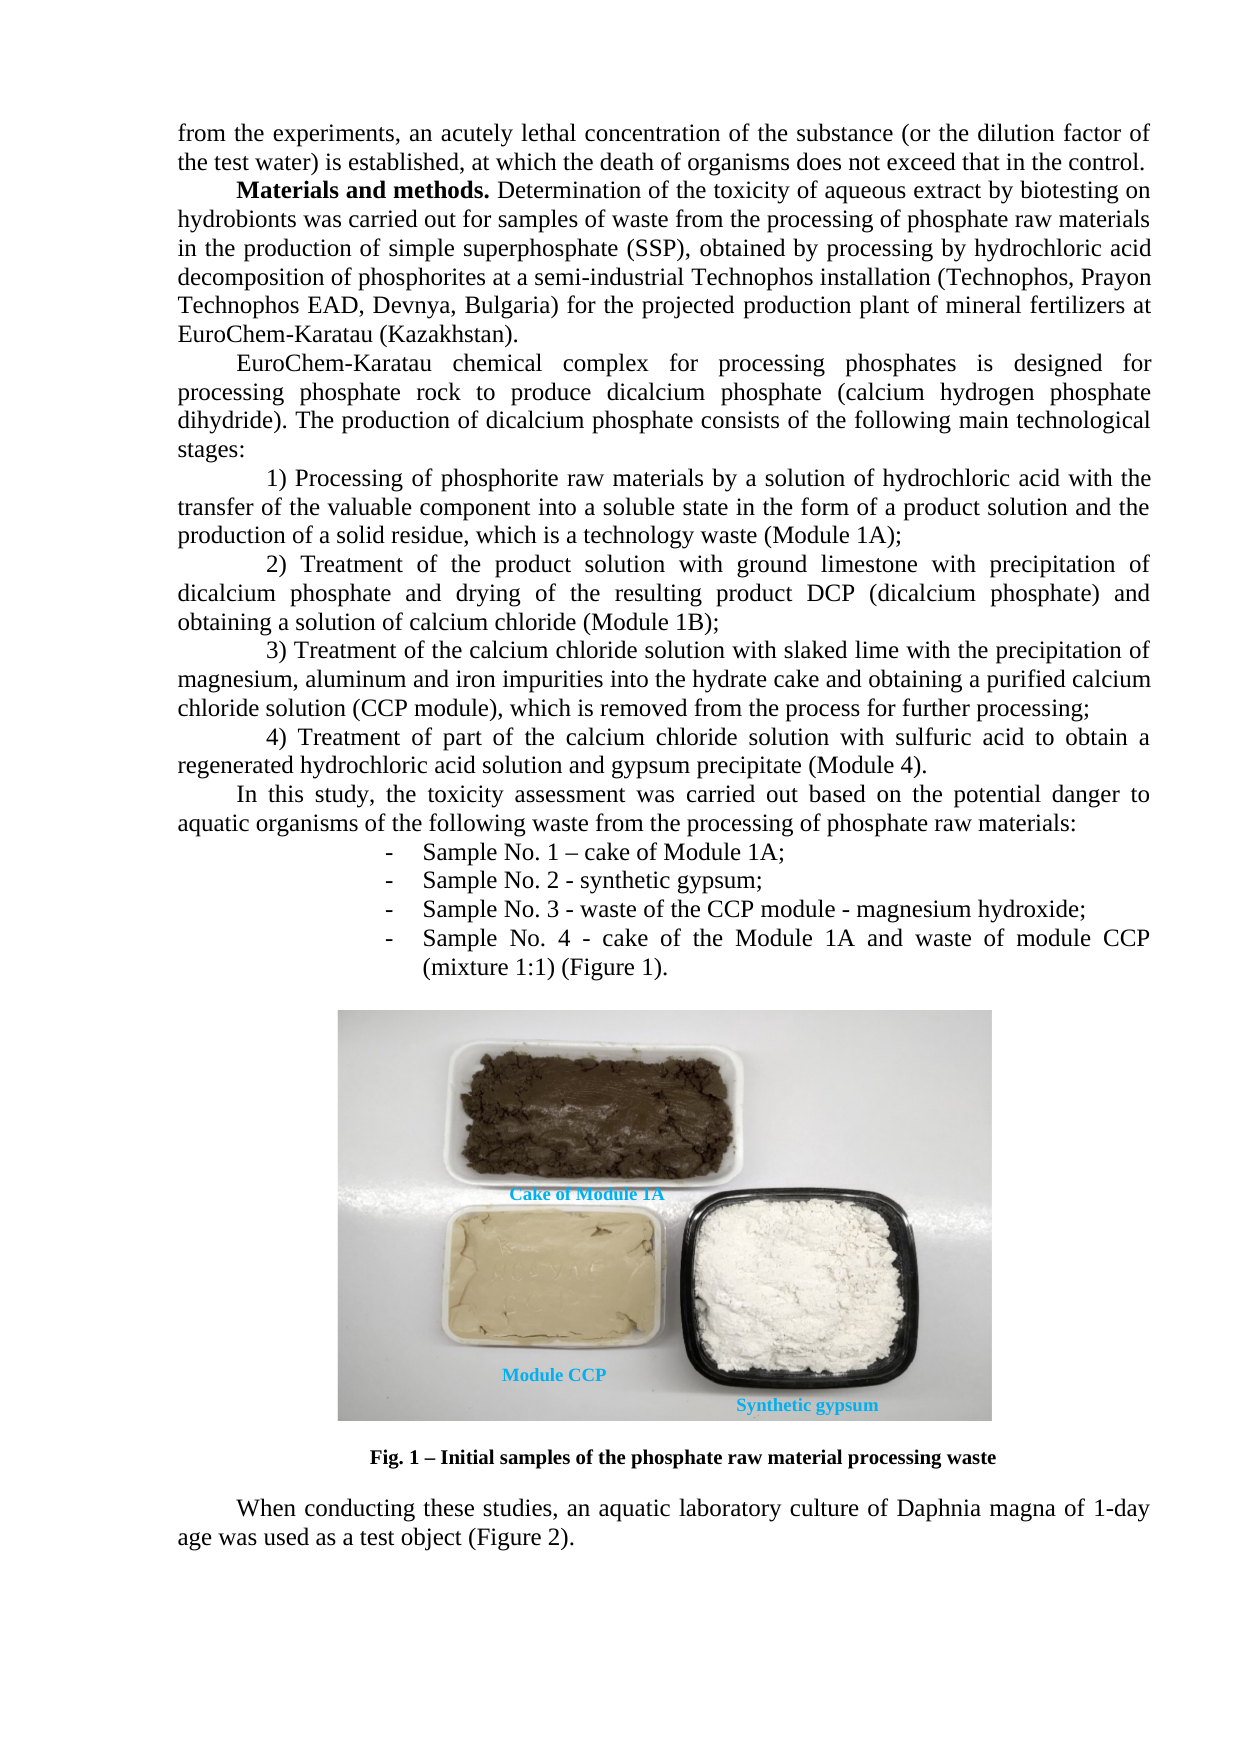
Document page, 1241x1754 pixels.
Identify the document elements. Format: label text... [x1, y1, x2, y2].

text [177, 118, 1152, 176]
text 2) Treatment of the product solution with ground limestone with precipitation of dicalcium phosphate and drying of the resulting product DCP (dicalcium phosphate) and obtaining a solution of calcium chloride (Module 1B); [177, 549, 1152, 636]
list Sample No. 3 - waste of the CCP module - magnesium hydroxide; [385, 894, 1152, 923]
text 3) Treatment of the calcium chloride solution with slaked lime with the precipitation of magnesium, aluminum and iron impurities into the hydrate cake and obtaining a purified calcium chloride solution (CCP module), which is removed from the process for further processing; [177, 636, 1152, 722]
text In this study, the toxicity assessment was carried out based on the potential danger to aquatic organisms of the following waste from the processing of phosphate raw materials: [177, 779, 1152, 837]
text Materials and methods. Determination of the toxicity of aqueous extract by biotesting on hydrobionts was carried out for samples of waste from the processing of phosphate raw materials in the production of simple superphosphate (SSP), obtained by processing by hydrochloric acid decomposition of phosphorites at a semi-industrial Technophos installation (Technophos, Prayon Technophos EAD, Devnya, Bulgaria) for the projected production plant of mineral fertilizers at EuroChem-Karatau (Kazakhstan). [177, 176, 1152, 348]
text 1) Processing of phosphorite raw materials by a solution of hydrochloric acid with the transfer of the valuable component into a soluble state in the form of a product solution and the production of a solid residue, which is a technology waste (Module 1A); [177, 463, 1152, 549]
picture [339, 1010, 991, 1421]
list Sample No. 4 - cake of the Module 1A and waste of module CCP (mixture 1:1) (Figure 1). [385, 923, 1152, 981]
list Sample No. 2 - synthetic gypsum; [385, 866, 1152, 894]
text EuroChem-Karatau chemical complex for processing phosphates is designed for processing phosphate rock to produce dicalcium phosphate (calcium hydrogen phosphate dihydride). The production of dicalcium phosphate consists of the following main technological stages: [177, 348, 1152, 463]
text Fig. 1 – Initial samples of the phosphate raw material processing waste [215, 1445, 1152, 1469]
text 4) Treatment of part of the calcium chloride solution with sulfuric acid to obtain a regenerated hydrochloric acid solution and gypsum precipitate (Module 4). [177, 722, 1152, 779]
text When conducting these studies, an aquatic laboratory culture of Daphnia magna of 1-day age was used as a test object (Figure 2). [177, 1493, 1152, 1551]
list Sample No. 1 – cake of Module 1A; [385, 837, 1152, 866]
